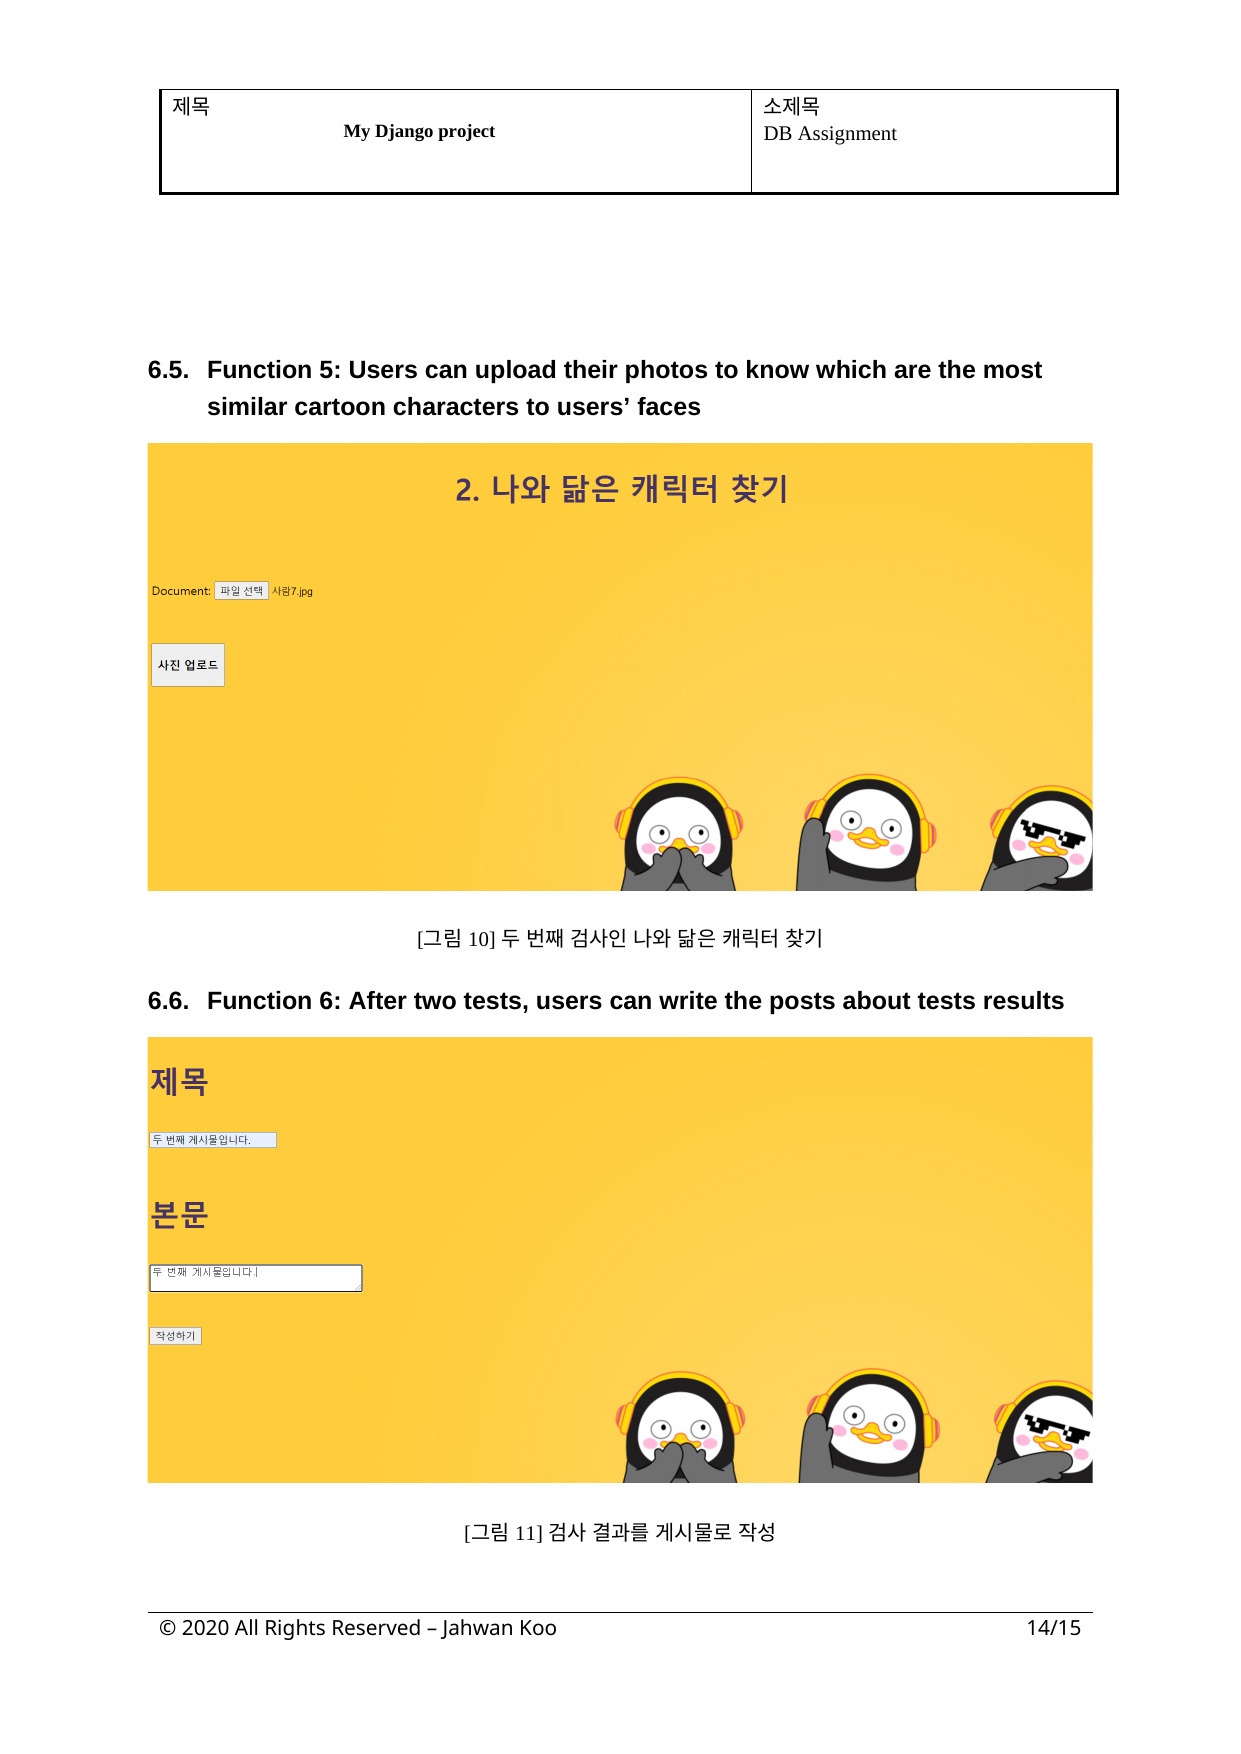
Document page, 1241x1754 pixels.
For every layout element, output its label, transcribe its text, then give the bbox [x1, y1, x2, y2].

text [그림 11] 검사 결과를 게시물로 작성 [148, 1513, 1092, 1550]
picture [147, 1037, 1093, 1483]
list Function 5: Users can upload their photos to know which are the most similar cartoon characters to users’ faces [148, 350, 1092, 425]
picture [147, 443, 1093, 891]
list Function 6: After two tests, users can write the posts about tests results [148, 981, 1092, 1019]
text [그림 10] 두 번째 검사인 나와 닮은 캐릭터 찾기 [148, 919, 1092, 956]
